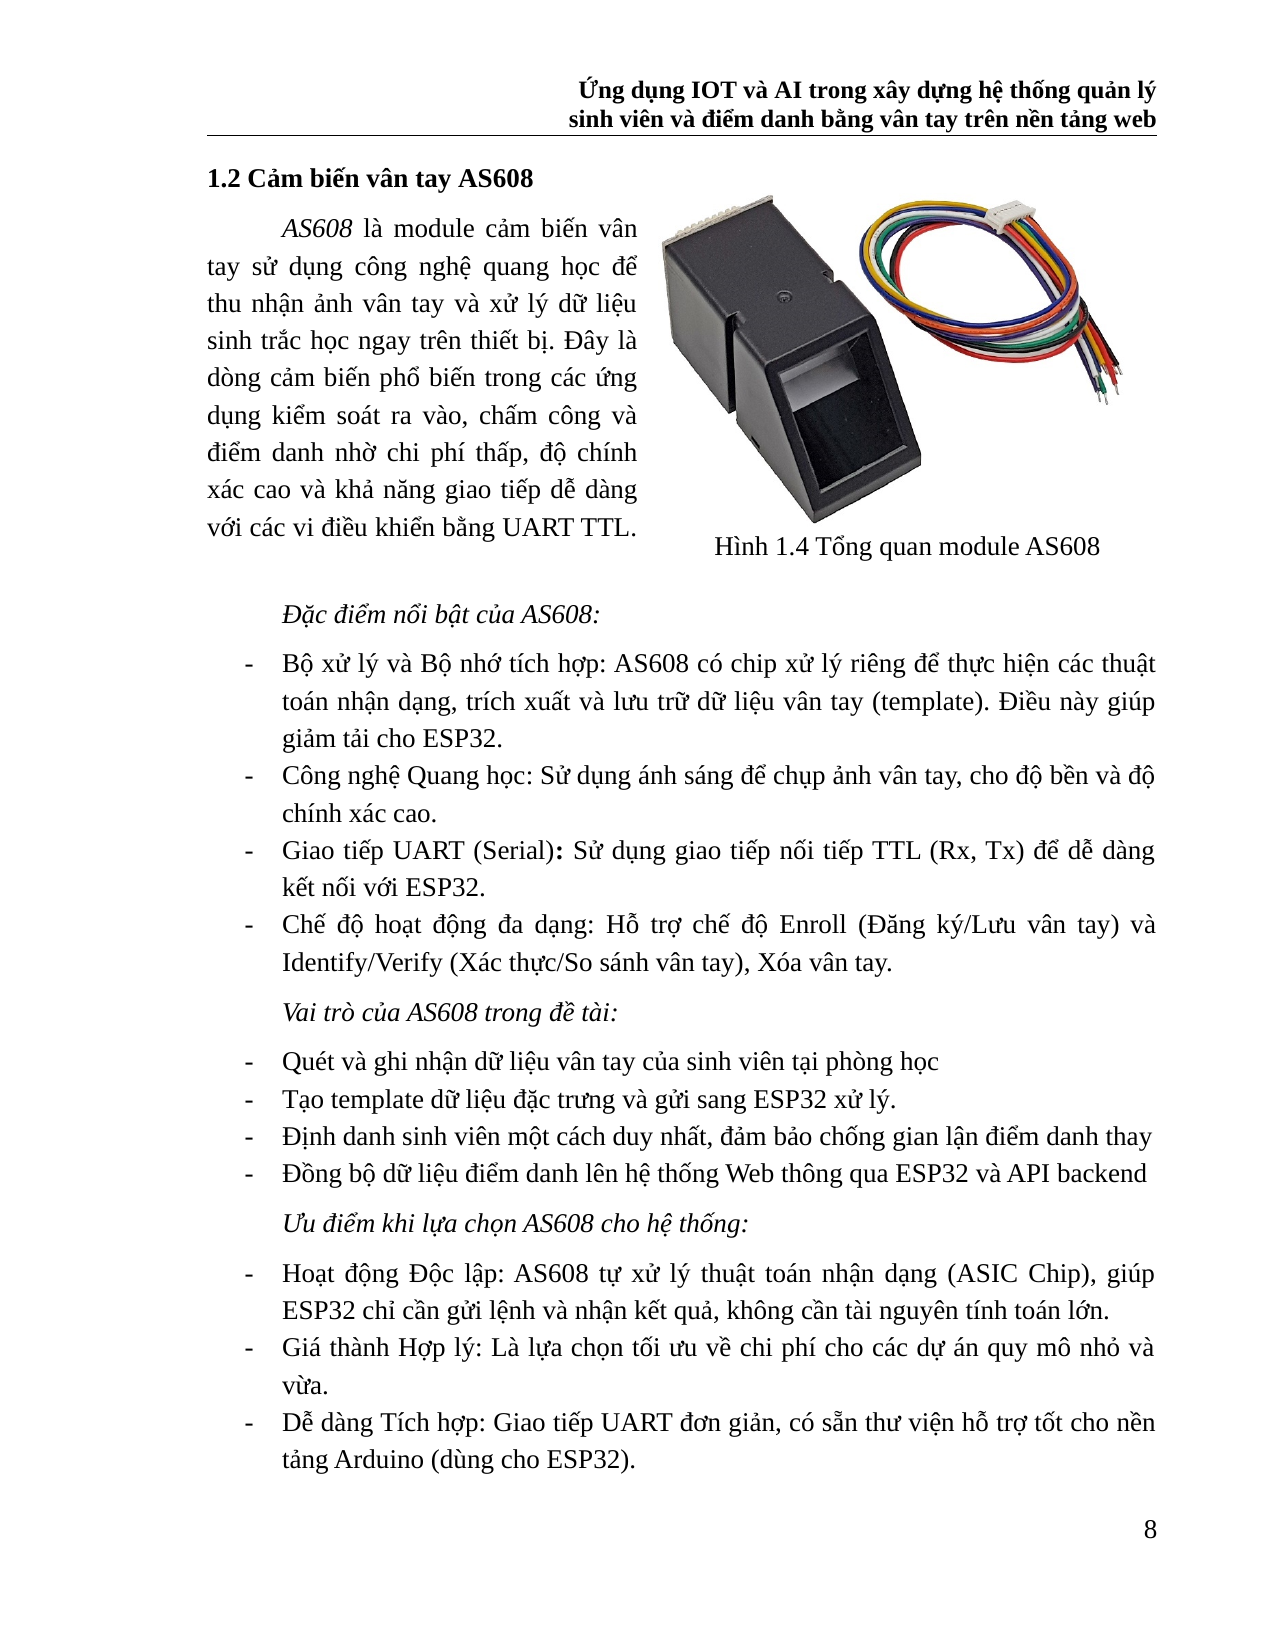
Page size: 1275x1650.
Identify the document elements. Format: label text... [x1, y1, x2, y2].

list Công nghệ Quang học: Sử dụng ánh sáng để chụp ảnh vân tay, cho độ bền và độ chính xác cao. [244, 759, 1157, 828]
text Ưu điểm khi lựa chọn AS608 cho hệ thống: [207, 1207, 1157, 1238]
text Đặc điểm nổi bật của AS608: [207, 598, 1157, 629]
list Bộ xử lý và Bộ nhớ tích hợp: AS608 có chip xử lý riêng để thực hiện các thuật toán nhận dạng, trích xuất và lưu trữ dữ liệu vân tay (template). Điều này giúp giảm tải cho ESP32. [244, 647, 1157, 753]
list Giao tiếp UART (Serial): Sử dụng giao tiếp nối tiếp TTL (Rx, Tx) để dễ dàng kết nối với ESP32. [244, 834, 1157, 902]
list Giá thành Hợp lý: Là lựa chọn tối ưu về chi phí cho các dự án quy mô nhỏ và vừa. [244, 1331, 1157, 1400]
picture [656, 182, 1125, 537]
list Đồng bộ dữ liệu điểm danh lên hệ thống Web thông qua ESP32 và API backend [244, 1157, 1157, 1188]
list Tạo template dữ liệu đặc trưng và gửi sang ESP32 xử lý. [244, 1083, 1157, 1114]
list Dễ dàng Tích hợp: Giao tiếp UART đơn giản, có sẵn thư viện hỗ trợ tốt cho nền tảng Arduino (dùng cho ESP32). [244, 1406, 1157, 1474]
list Quét và ghi nhận dữ liệu vân tay của sinh viên tại phòng học [244, 1045, 1157, 1077]
text Vai trò của AS608 trong đề tài: [207, 996, 1157, 1027]
subtitle 1.2 Cảm biến vân tay AS608 [207, 162, 1157, 194]
list Hoạt động Độc lập: AS608 tự xử lý thuật toán nhận dạng (ASIC Chip), giúp ESP32 chỉ cần gửi lệnh và nhận kết quả, không cần tài nguyên tính toán lớn. [244, 1257, 1157, 1325]
list Định danh sinh viên một cách duy nhất, đảm bảo chống gian lận điểm danh thay [244, 1120, 1157, 1151]
list Chế độ hoạt động đa dạng: Hỗ trợ chế độ Enroll (Đăng ký/Lưu vân tay) và Identify/Verify (Xác thực/So sánh vân tay), Xóa vân tay. [244, 908, 1157, 977]
